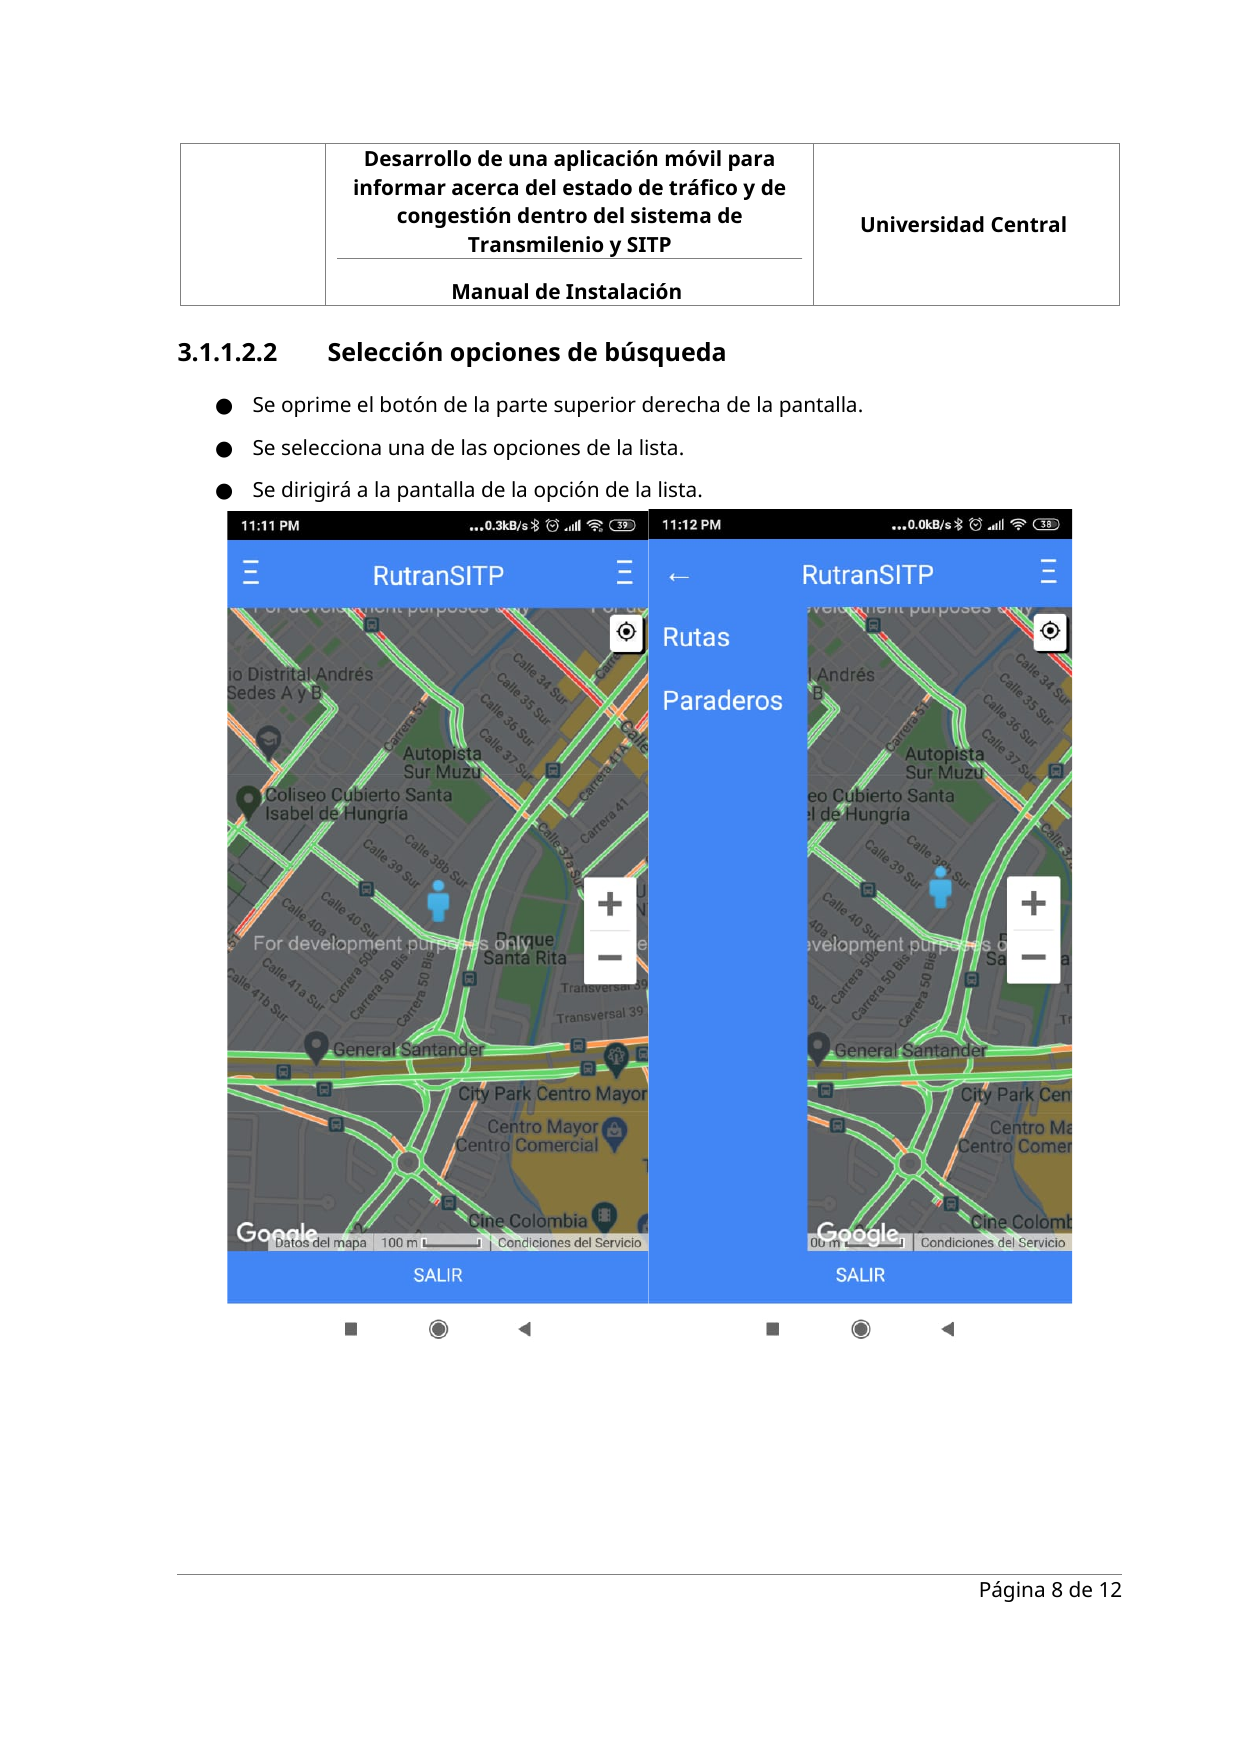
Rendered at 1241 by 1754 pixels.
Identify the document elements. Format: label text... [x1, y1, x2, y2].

picture [227, 509, 1073, 1354]
list Se oprime el botón de la parte superior derecha de la pantalla. [215, 381, 1122, 424]
list Se dirigirá a la pantalla de la opción de la lista. [215, 467, 1122, 509]
subtitle Selección opciones de búsqueda [177, 335, 1122, 369]
list Se selecciona una de las opciones de la lista. [215, 424, 1122, 467]
